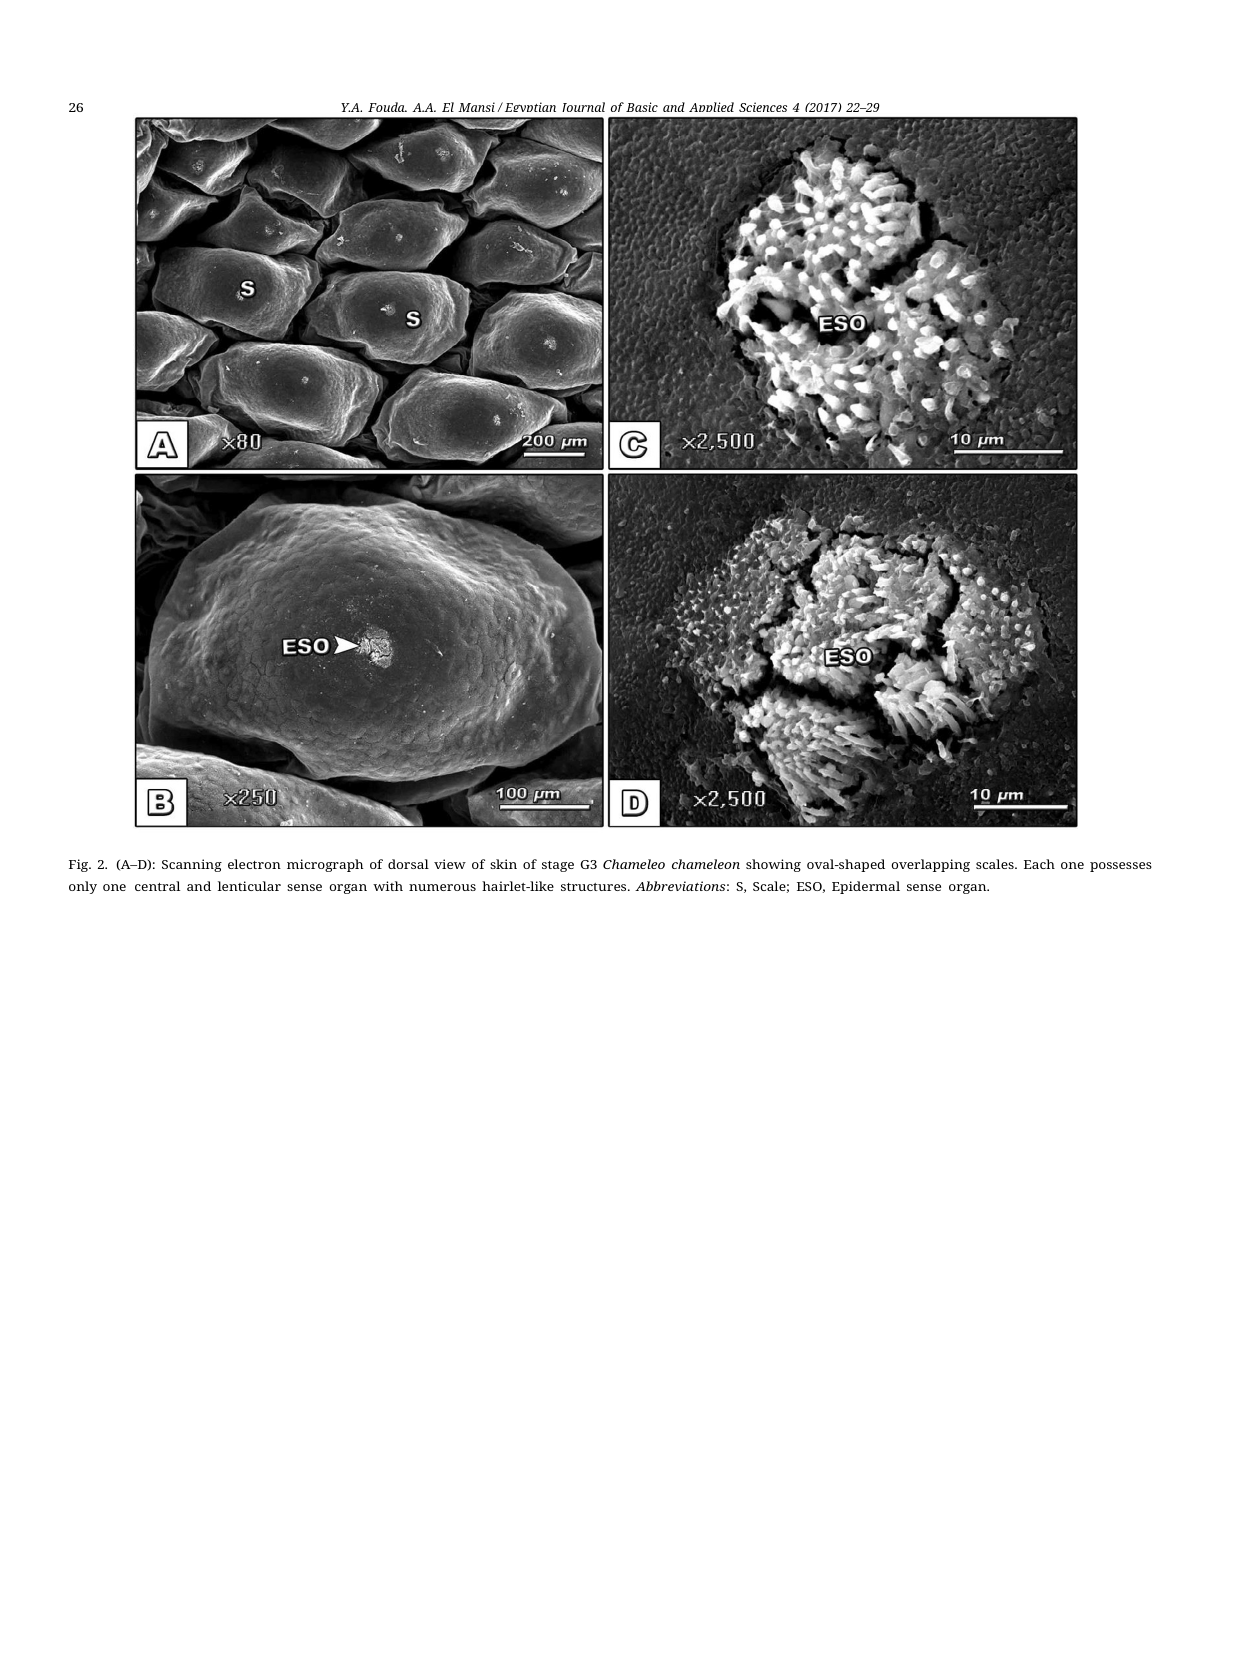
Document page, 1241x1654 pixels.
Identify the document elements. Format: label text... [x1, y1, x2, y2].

picture [133, 112, 1078, 833]
text Fig. 2. (A–D): Scanning electron micrograph of dorsal view of skin of stage G3 Chameleo chameleon showing oval-shaped overlapping scales. Each one possesses only one central and lenticular sense organ with numerous hairlet-like structures. Abbreviations: S, Scale; ESO, Epidermal sense organ. [68, 856, 1184, 895]
